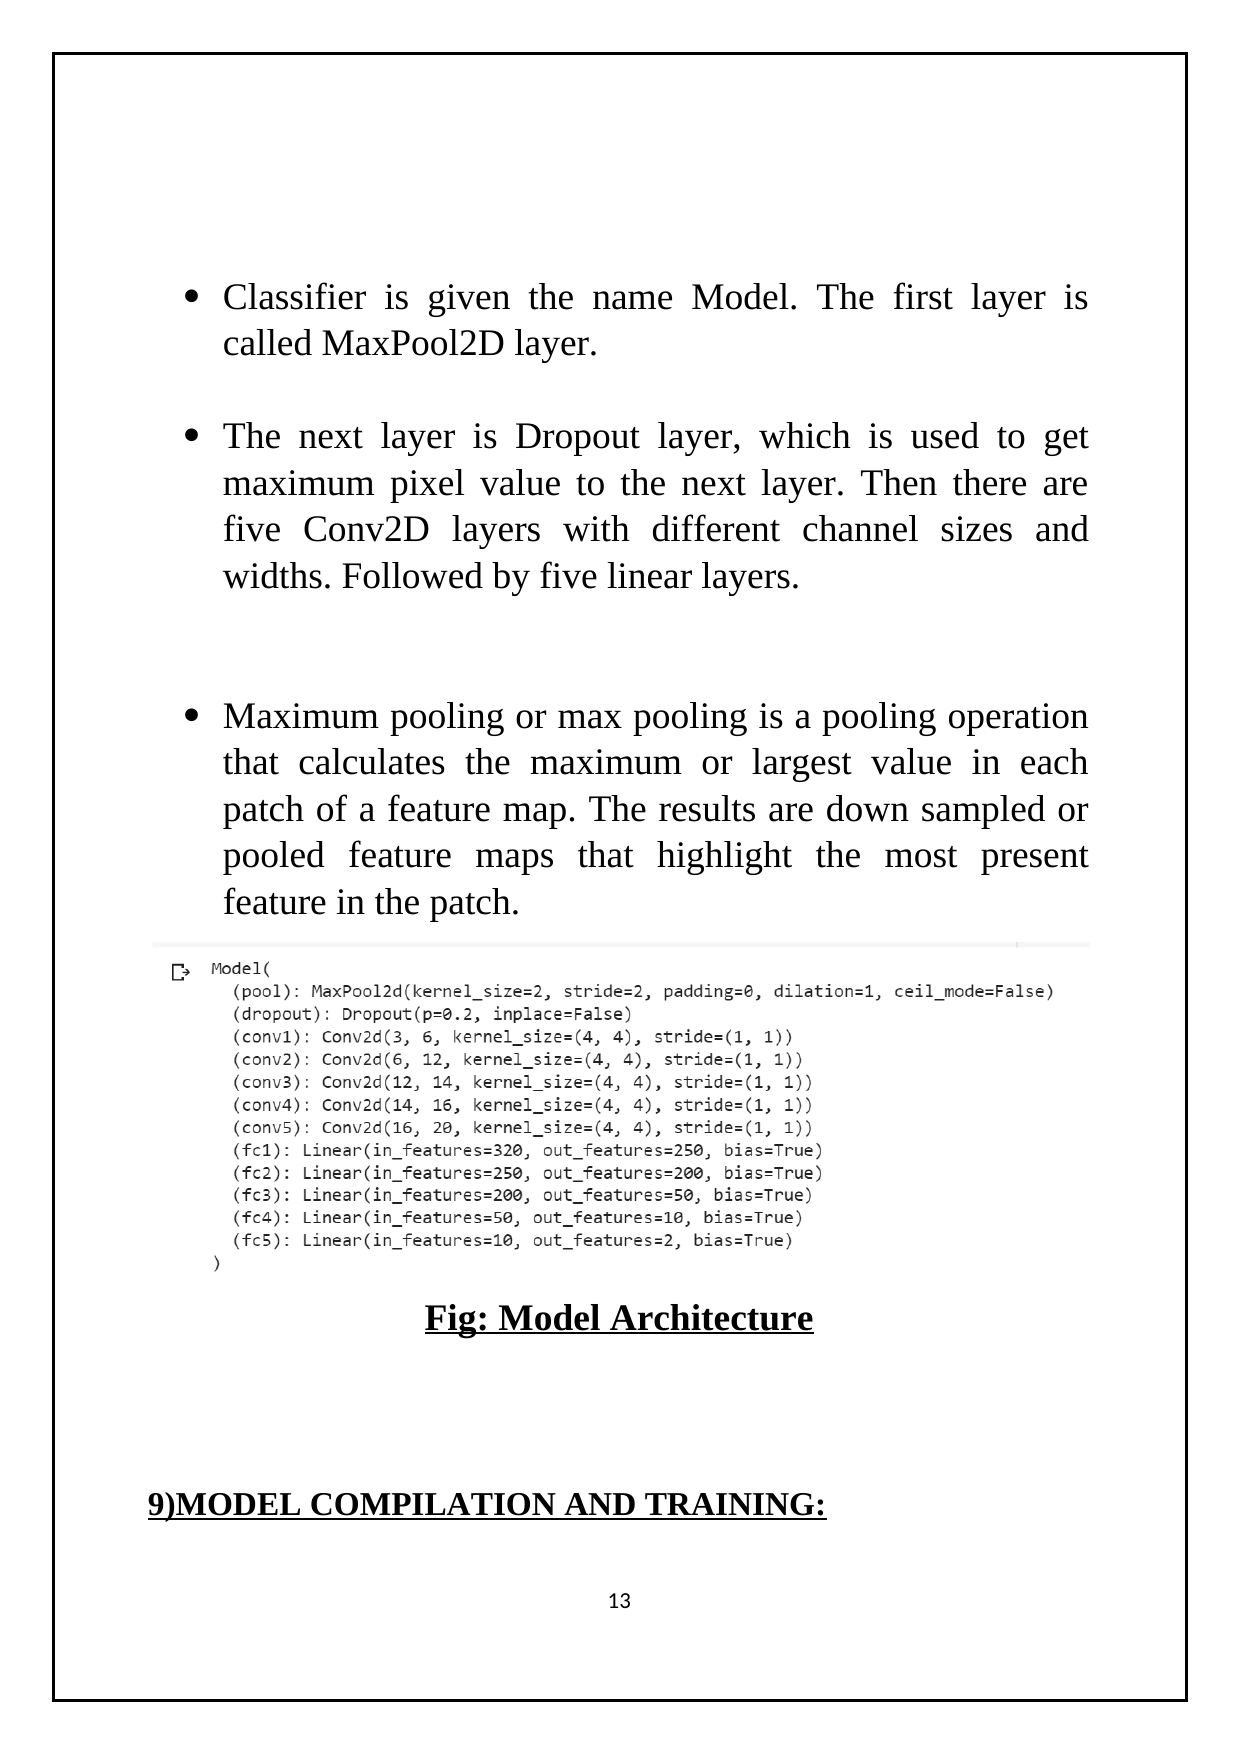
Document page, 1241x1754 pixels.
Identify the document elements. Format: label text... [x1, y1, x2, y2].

text 9)MODEL COMPILATION AND TRAINING: [148, 1484, 1090, 1523]
text Fig: Model Architecture [148, 1295, 1090, 1338]
picture [147, 942, 1091, 1276]
list Maximum pooling or max pooling is a pooling operation that calculates the maximum or largest value in each patch of a feature map. The results are down sampled or pooled feature maps that highlight the most present feature in the patch. [185, 693, 1090, 922]
list The next layer is Dropout layer, which is used to get maximum pixel value to the next layer. Then there are five Conv2D layers with different channel sizes and widths. Followed by five linear layers. [185, 414, 1090, 597]
list Classifier is given the name Model. The first layer is called MaxPool2D layer. [185, 274, 1090, 364]
